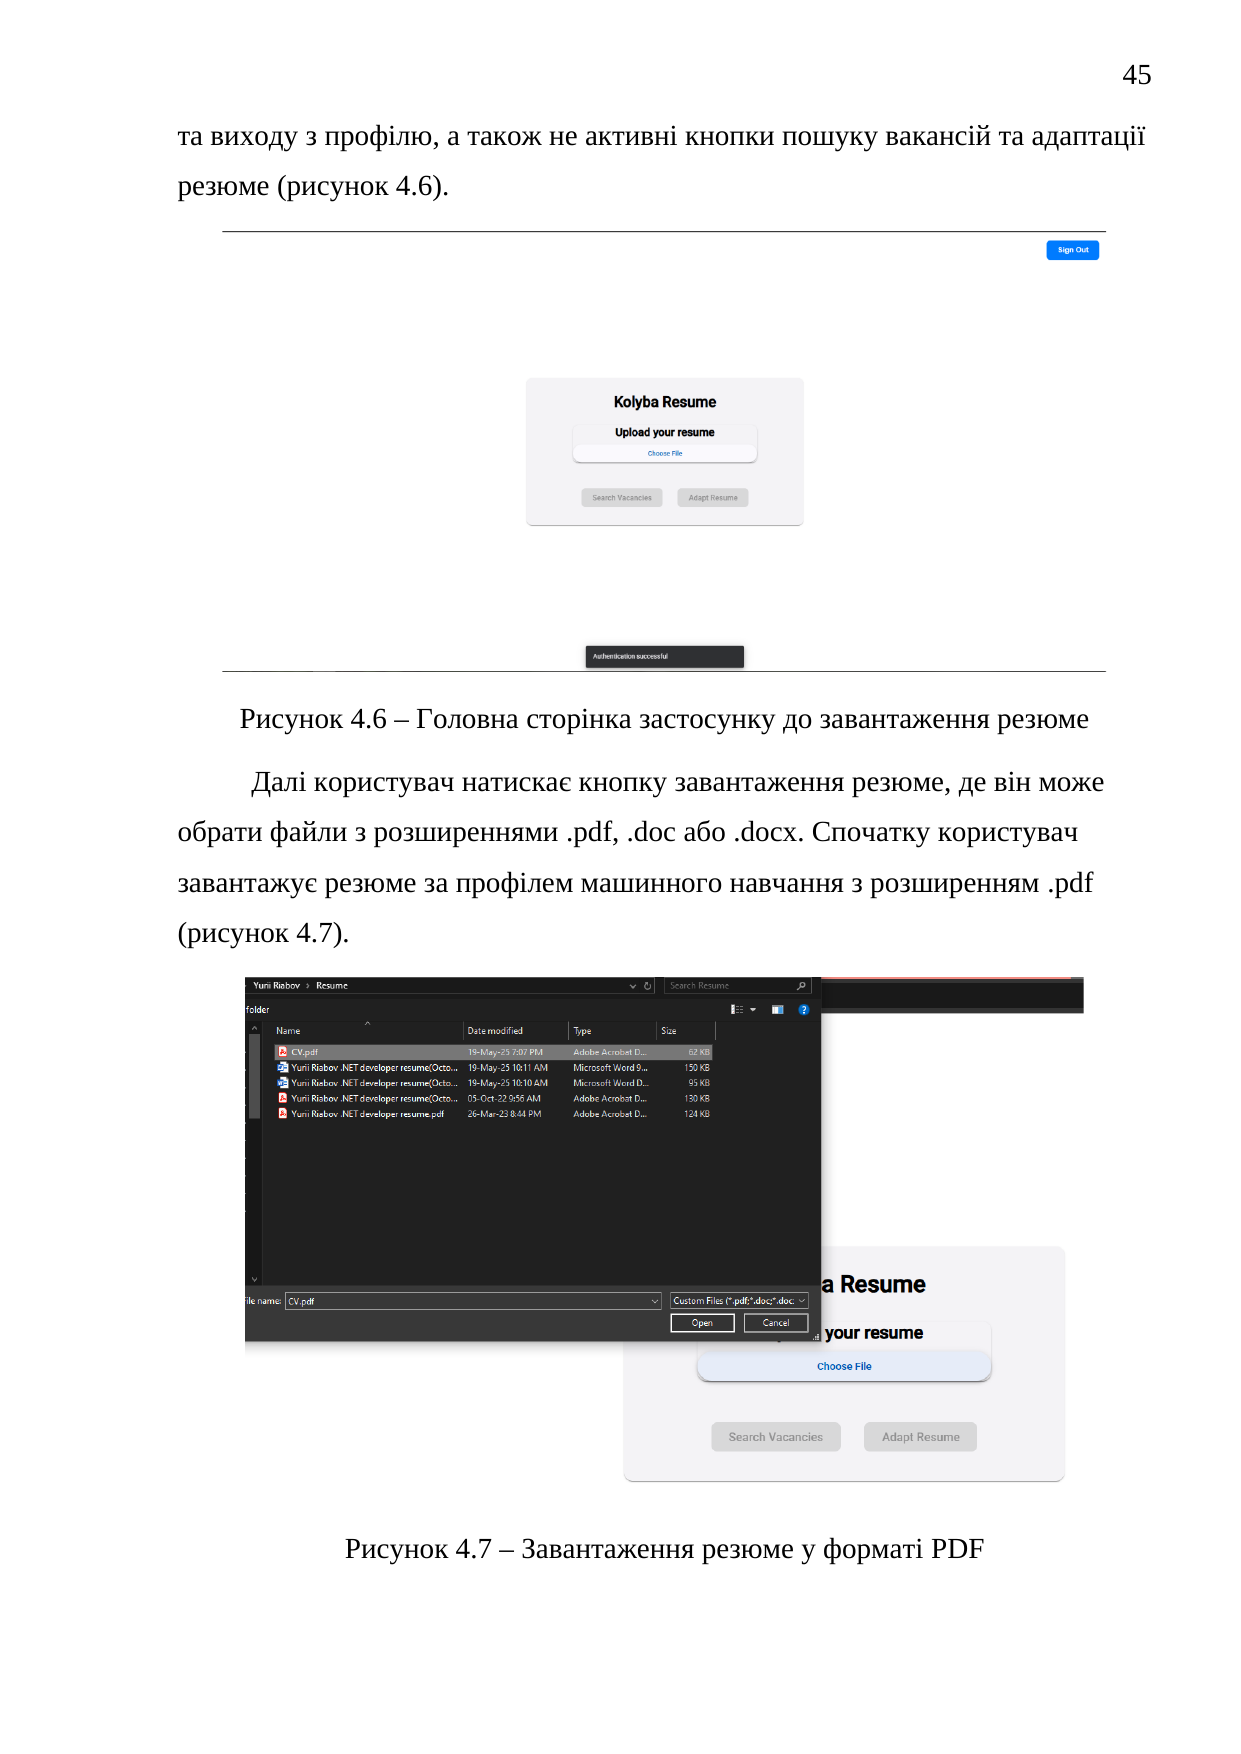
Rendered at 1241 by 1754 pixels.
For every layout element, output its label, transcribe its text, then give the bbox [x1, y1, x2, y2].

picture [245, 977, 1084, 1502]
text Рисунок 4.7 – Завантаження резюме у форматі PDF [177, 1531, 1152, 1564]
picture [222, 231, 1107, 672]
text Рисунок 4.6 – Головна сторінка застосунку до завантаження резюме [177, 701, 1152, 735]
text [177, 118, 1152, 202]
text Далі користувач натискає кнопку завантаження резюме, де він може обрати файли з розширеннями .pdf, .doc або .docx. Спочатку користувач завантажує резюме за профілем машинного навчання з розширенням .pdf (рисунок 4.7). [177, 764, 1152, 949]
